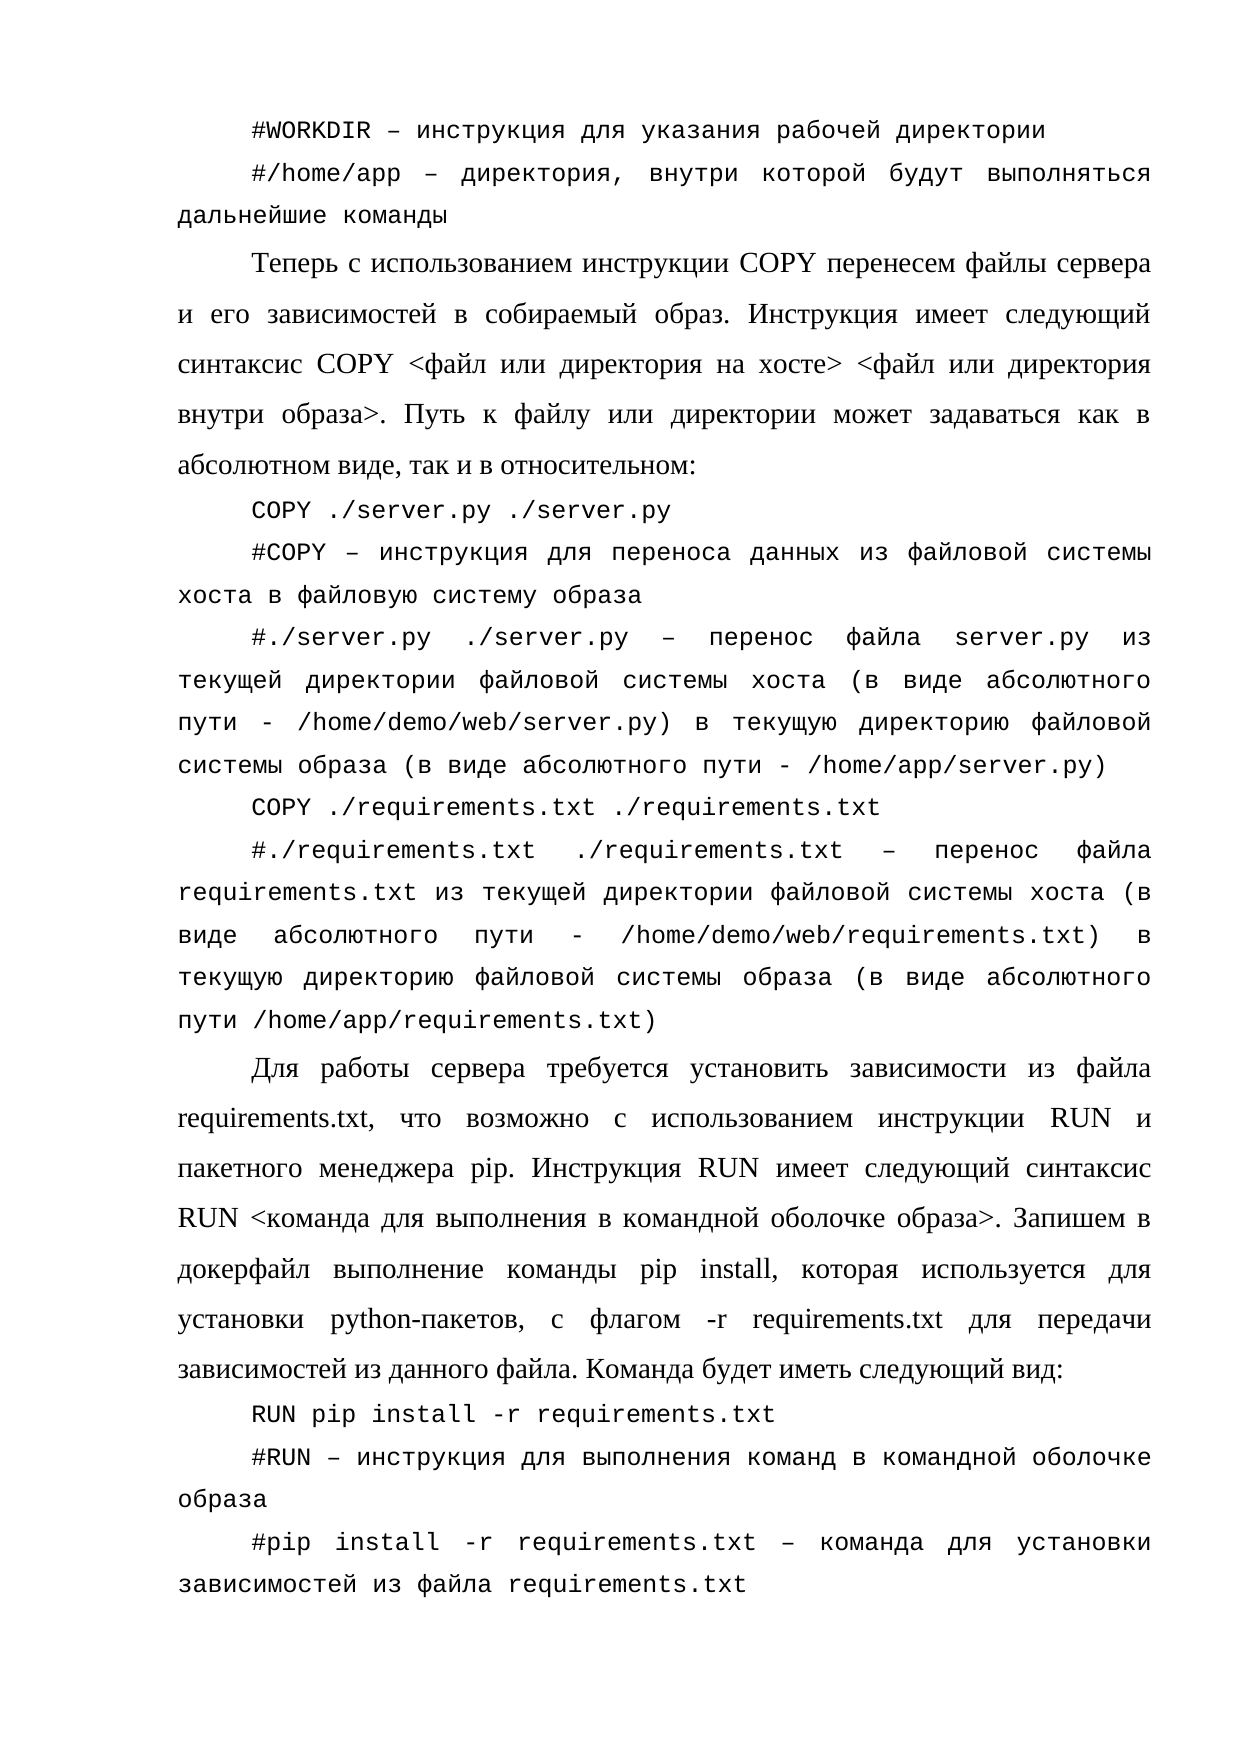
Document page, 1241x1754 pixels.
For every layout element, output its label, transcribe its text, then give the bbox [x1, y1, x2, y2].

text #/home/app – директория, внутри которой будут выполняться дальнейшие команды [177, 161, 1152, 231]
text Для работы сервера требуется установить зависимости из файла requirements.txt, что возможно с использованием инструкции RUN и пакетного менеджера pip. Инструкция RUN имеет следующий синтаксис RUN <команда для выполнения в командной оболочке образа>. Запишем в докерфайл выполнение команды pip install, которая используется для установки python-пакетов, с флагом -r requirements.txt для передачи зависимостей из данного файла. Команда будет иметь следующий вид: [177, 1050, 1152, 1385]
text #pip install -r requirements.txt – команда для установки зависимостей из файла requirements.txt [177, 1529, 1152, 1600]
text #COPY – инструкция для переноса данных из файловой системы хоста в файловую систему образа [177, 540, 1152, 611]
text #WORKDIR – инструкция для указания рабочей директории [177, 118, 1152, 146]
text #RUN – инструкция для выполнения команд в командной оболочке образа [177, 1444, 1152, 1515]
text COPY ./server.py ./server.py [177, 497, 1152, 526]
text #./server.py ./server.py – перенос файла server.py из текущей директории файловой системы хоста (в виде абсолютного пути - /home/demo/web/server.py) в текущую директорию файловой системы образа (в виде абсолютного пути - /home/app/server.py) [177, 625, 1152, 781]
text Теперь с использованием инструкции COPY перенесем файлы сервера и его зависимостей в собираемый образ. Инструкция имеет следующий синтаксис COPY <файл или директория на хосте> <файл или директория внутри образа>. Путь к файлу или директории может задаваться как в абсолютном виде, так и в относительном: [177, 246, 1152, 480]
text COPY ./requirements.txt ./requirements.txt [177, 795, 1152, 823]
text #./requirements.txt ./requirements.txt – перенос файла requirements.txt из текущей директории файловой системы хоста (в виде абсолютного пути - /home/demo/web/requirements.txt) в текущую директорию файловой системы образа (в виде абсолютного пути /home/app/requirements.txt) [177, 837, 1152, 1036]
text RUN pip install -r requirements.txt [177, 1402, 1152, 1430]
